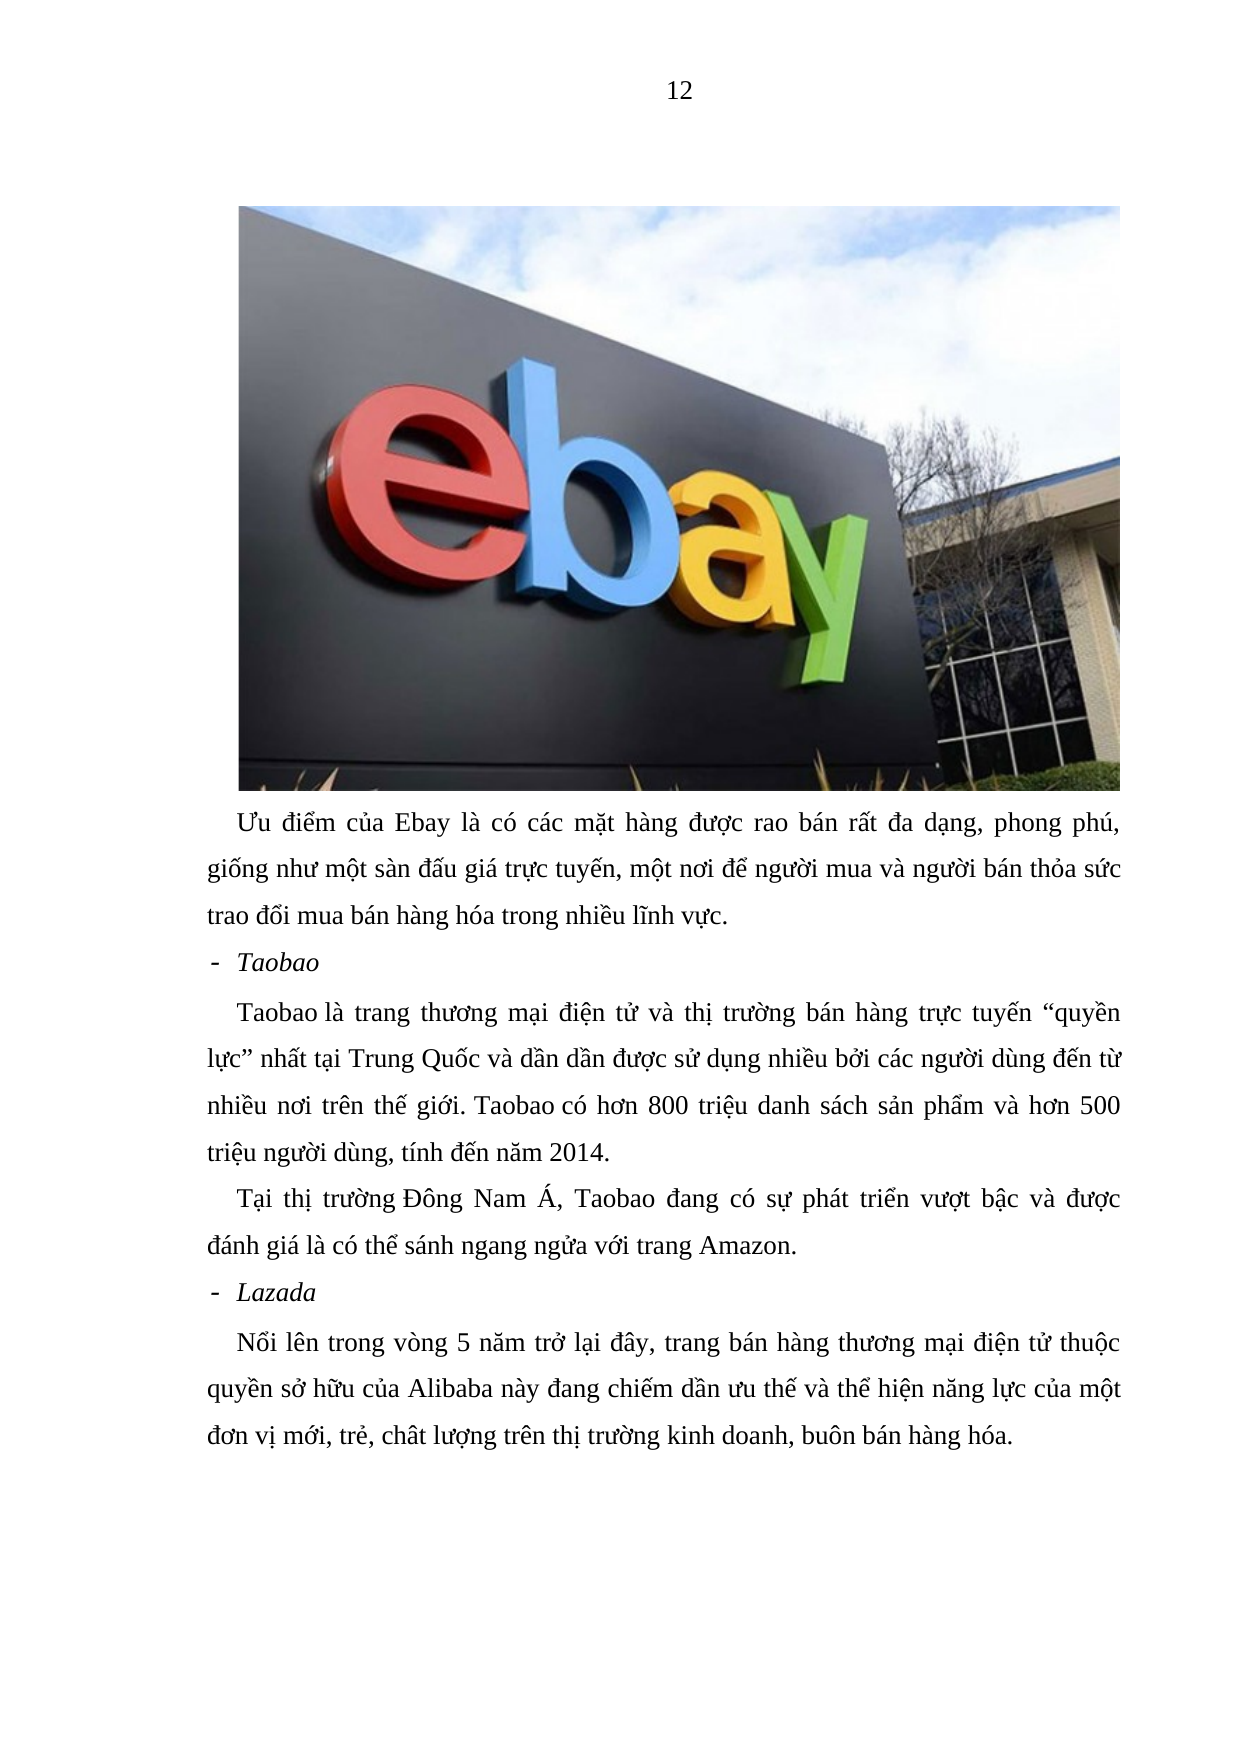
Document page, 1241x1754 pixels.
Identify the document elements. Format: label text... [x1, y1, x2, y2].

text Taobao là trang thương mại điện tử và thị trường bán hàng trực tuyến “quyền lực” nhất tại Trung Quốc và dần dần được sử dụng nhiều bởi các người dùng đến từ nhiều nơi trên thế giới. Taobao có hơn 800 triệu danh sách sản phẩm và hơn 500 triệu người dùng, tính đến năm 2014. [207, 996, 1122, 1167]
list Taobao [207, 946, 1122, 979]
picture [238, 206, 1120, 791]
text Nổi lên trong vòng 5 năm trở lại đây, trang bán hàng thương mại điện tử thuộc quyền sở hữu của Alibaba này đang chiếm dần ưu thế và thể hiện năng lực của một đơn vị mới, trẻ, chât lượng trên thị trường kinh doanh, buôn bán hàng hóa. [207, 1326, 1122, 1450]
text Ưu điểm của Ebay là có các mặt hàng được rao bán rất đa dạng, phong phú, giống như một sàn đấu giá trực tuyến, một nơi để người mua và người bán thỏa sức trao đổi mua bán hàng hóa trong nhiều lĩnh vực. [207, 806, 1122, 930]
list Lazada [207, 1276, 1122, 1309]
text Tại thị trường Đông Nam Á, Taobao đang có sự phát triển vượt bậc và được đánh giá là có thể sánh ngang ngửa với trang Amazon. [207, 1182, 1122, 1260]
